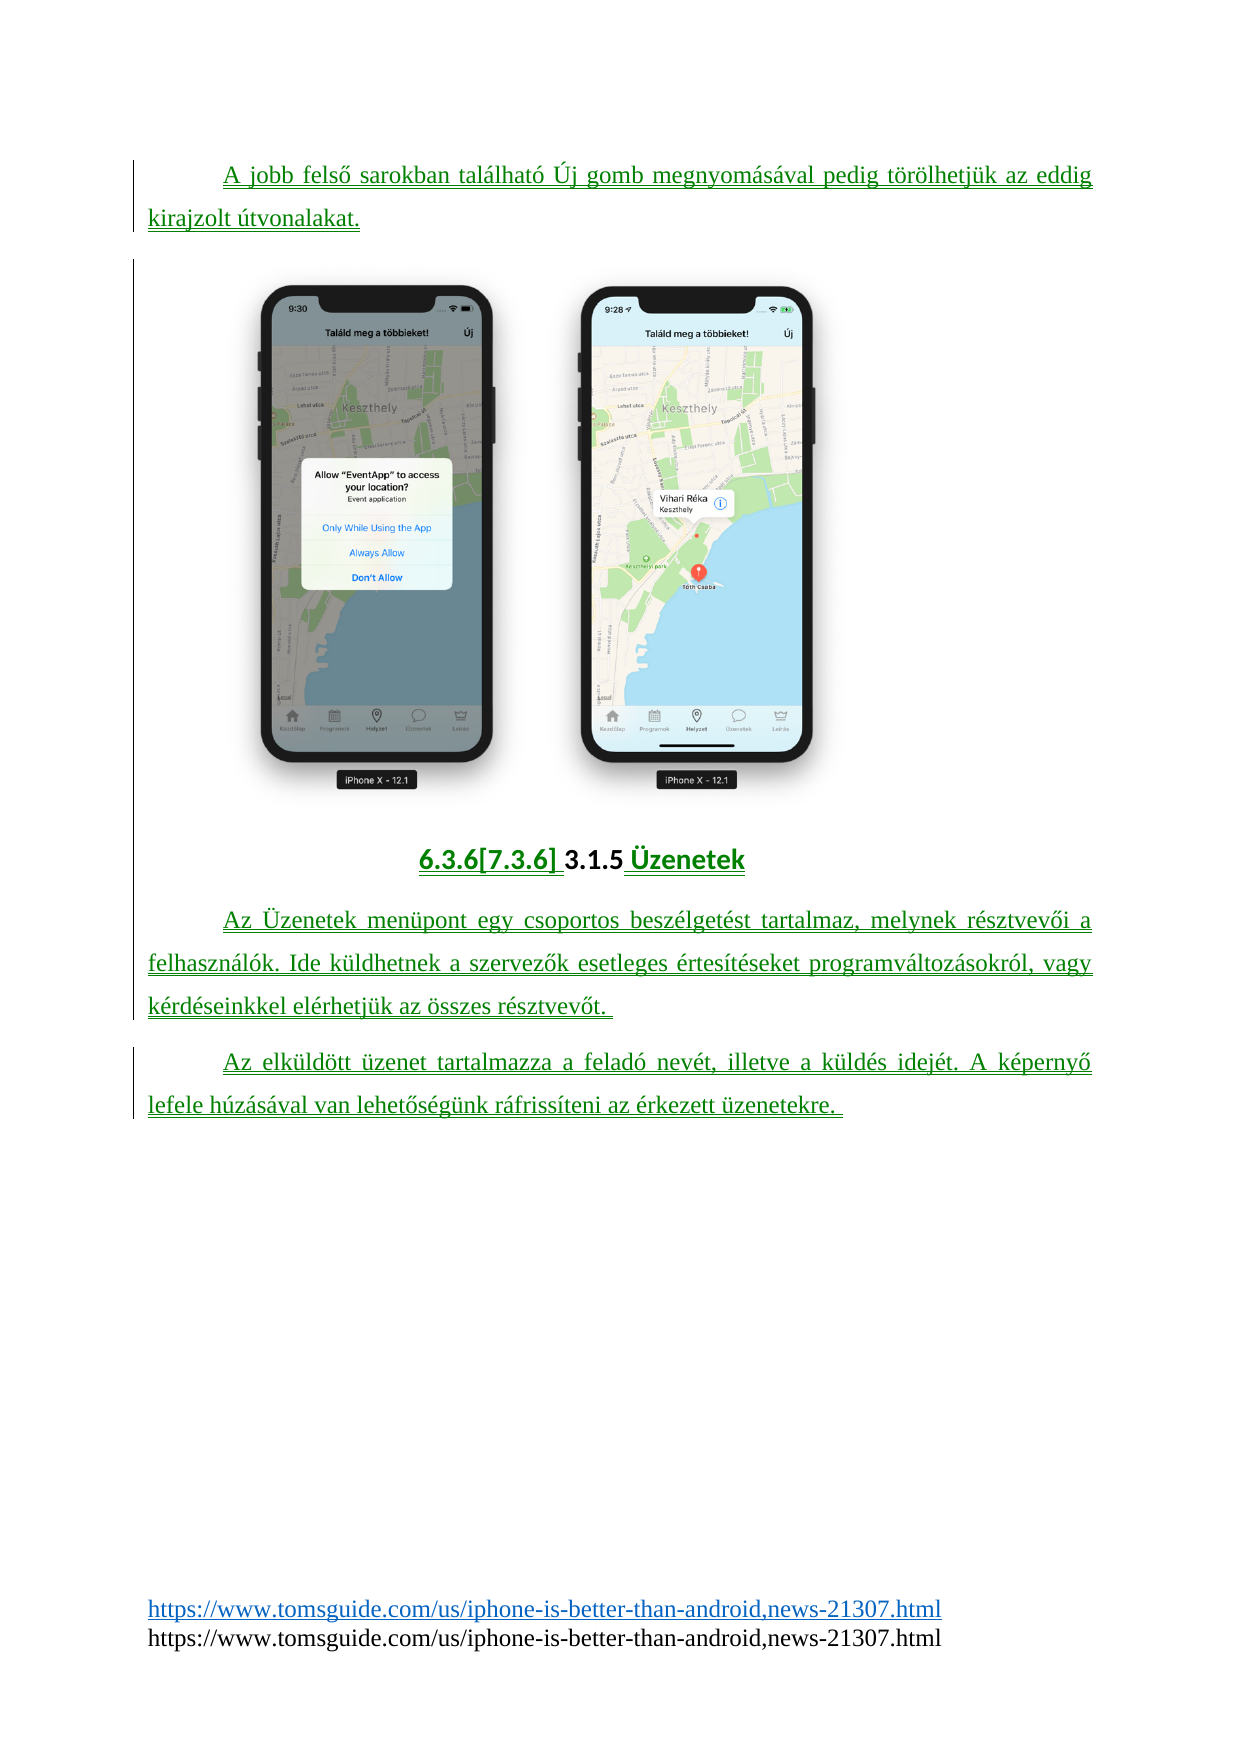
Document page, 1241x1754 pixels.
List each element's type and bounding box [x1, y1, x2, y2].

picture [216, 258, 857, 814]
